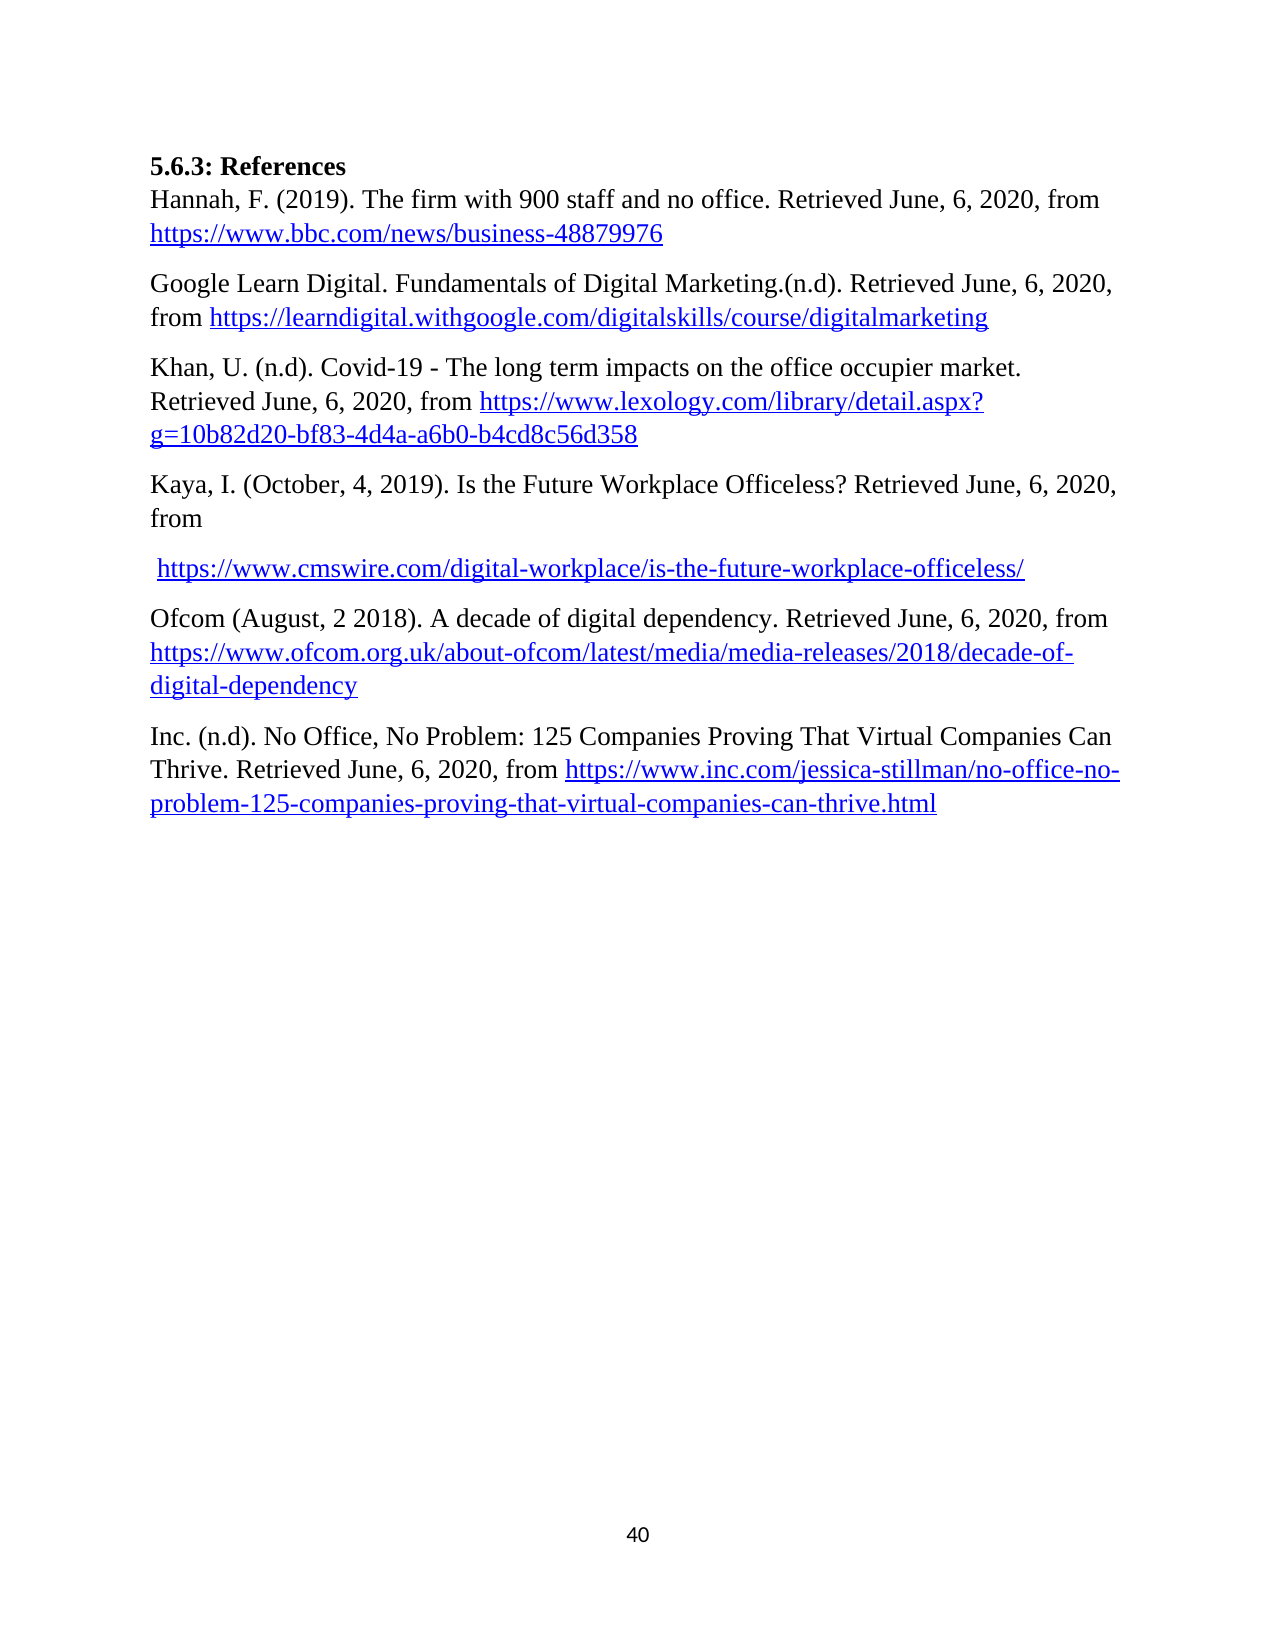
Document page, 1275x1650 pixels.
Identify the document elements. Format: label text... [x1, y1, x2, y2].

text Kaya, I. (October, 4, 2019). Is the Future Workplace Officeless? Retrieved June, 6, 2020, from [150, 468, 1125, 533]
text Ofcom (August, 2 2018). A decade of digital dependency. Retrieved June, 6, 2020, from https://www.ofcom.org.uk/about-ofcom/latest/media/media-releases/2018/decade-of-digital-dependency [150, 602, 1125, 701]
text Hannah, F. (2019). The firm with 900 staff and no office. Retrieved June, 6, 2020, from https://www.bbc.com/news/business-48879976 [150, 183, 1125, 248]
text Khan, U. (n.d). Covid-19 - The long term impacts on the office occupier market. Retrieved June, 6, 2020, from https://www.lexology.com/library/detail.aspx?g=10b82d20-bf83-4d4a-a6b0-b4cd8c56d358 [150, 351, 1125, 449]
text Inc. (n.d). No Office, No Problem: 125 Companies Proving That Virtual Companies Can Thrive. Retrieved June, 6, 2020, from https://www.inc.com/jessica-stillman/no-office-no-problem-125-companies-proving-that-virtual-companies-can-thrive.html [150, 719, 1125, 818]
text https://www.cmswire.com/digital-workplace/is-the-future-workplace-officeless/ [150, 552, 1125, 583]
subtitle 5.6.3: References [150, 150, 1125, 181]
text Google Learn Digital. Fundamentals of Digital Marketing.(n.d). Retrieved June, 6, 2020, from https://learndigital.withgoogle.com/digitalskills/course/digitalmarketing [150, 267, 1125, 332]
